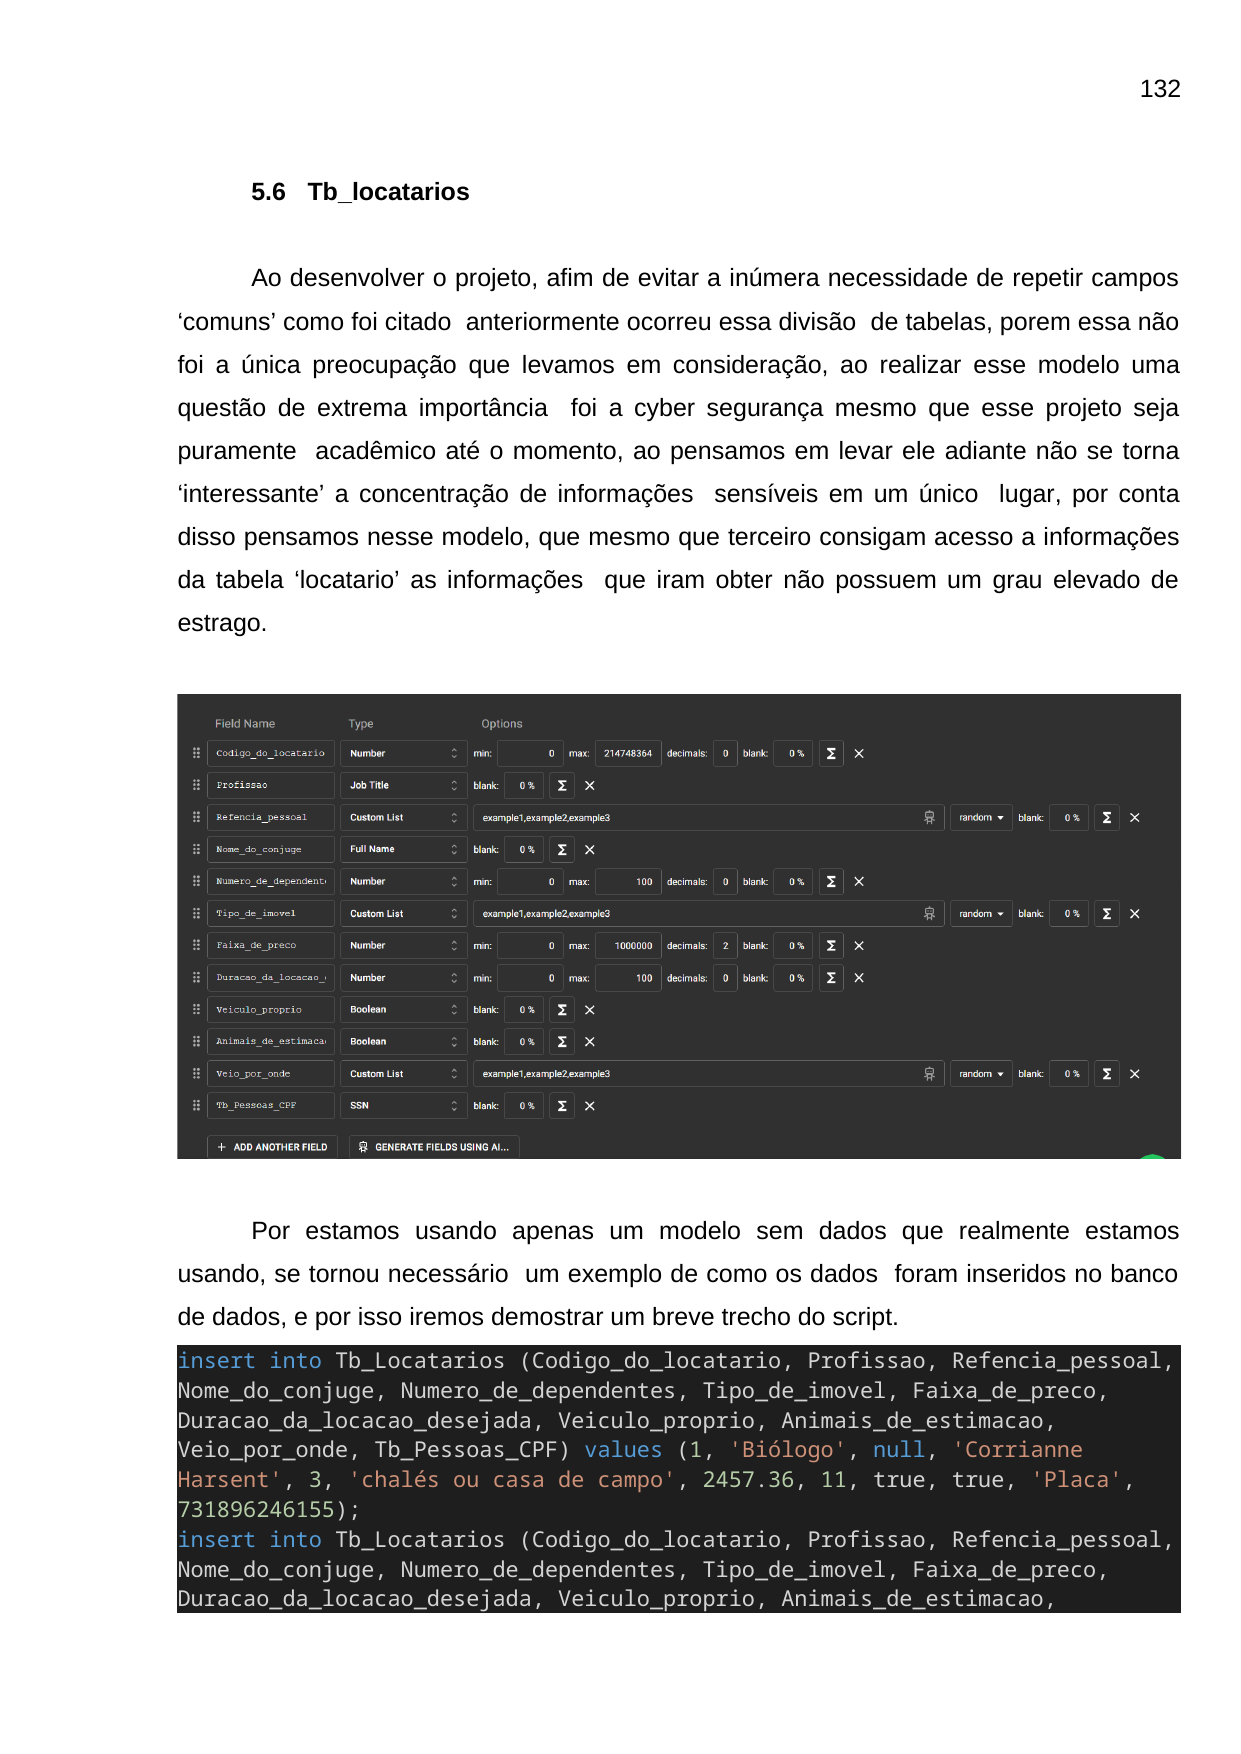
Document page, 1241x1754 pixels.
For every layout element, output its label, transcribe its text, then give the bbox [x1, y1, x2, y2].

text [177, 1524, 1181, 1613]
text Por estamos usando apenas um modelo sem dados que realmente estamos usando, se tornou necessário um exemplo de como os dados foram inseridos no banco de dados, e por isso iremos demostrar um breve trecho do script. [177, 1216, 1181, 1331]
text insert into Tb_Locatarios (Codigo_do_locatario, Profissao, Refencia_pessoal, Nome_do_conjuge, Numero_de_dependentes, Tipo_de_imovel, Faixa_de_preco, Duracao_da_locacao_desejada, Veiculo_proprio, Animais_de_estimacao, Veio_por_onde, Tb_Pessoas_CPF) values (1, 'Biólogo', null, 'Corrianne Harsent', 3, 'chalés ou casa de campo', 2457.36, 11, true, true, 'Placa', 731896246155); [177, 1345, 1181, 1524]
text Ao desenvolver o projeto, afim de evitar a inúmera necessidade de repetir campos ‘comuns’ como foi citado anteriormente ocorreu essa divisão de tabelas, porem essa não foi a única preocupação que levamos em consideração, ao realizar esse modelo uma questão de extrema importância foi a cyber segurança mesmo que esse projeto seja puramente acadêmico até o momento, ao pensamos em levar ele adiante não se torna ‘interessante’ a concentração de informações sensíveis em um único lugar, por conta disso pensamos nesse modelo, que mesmo que terceiro consigam acesso a informações da tabela ‘locatario’ as informações que iram obter não possuem um grau elevado de estrago. [177, 263, 1181, 637]
list Tb_locatarios [251, 177, 1181, 206]
picture [177, 694, 1182, 1159]
